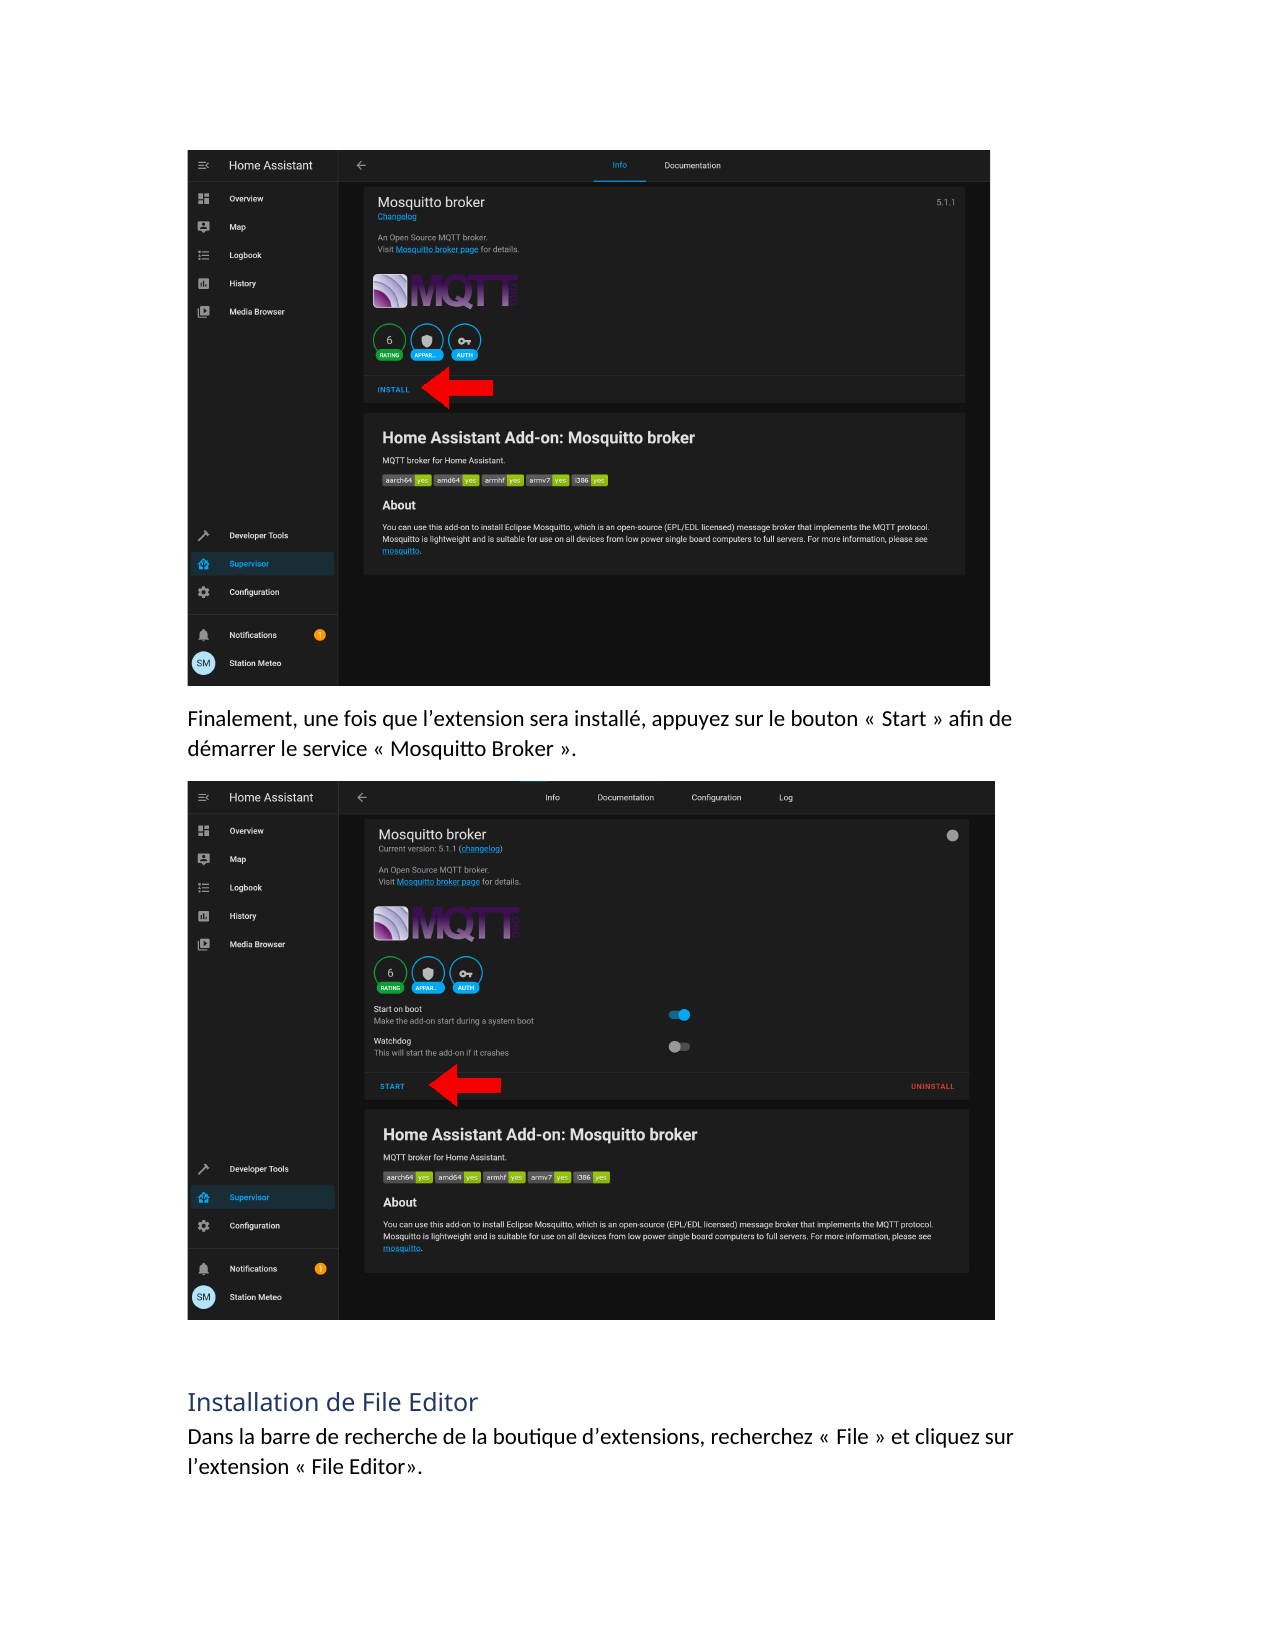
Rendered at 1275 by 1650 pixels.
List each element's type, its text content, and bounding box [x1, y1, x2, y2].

text Finalement, une fois que l’extension sera installé, appuyez sur le bouton « Start » afin de démarrer le service « Mosquitto Broker ». [187, 704, 1087, 762]
text Dans la barre de recherche de la boutique d’extensions, recherchez « File » et cliquez sur l’extension « File Editor». [187, 1422, 1087, 1480]
subtitle Installation de File Editor [187, 1385, 1087, 1419]
picture [187, 150, 991, 686]
picture [187, 781, 995, 1320]
